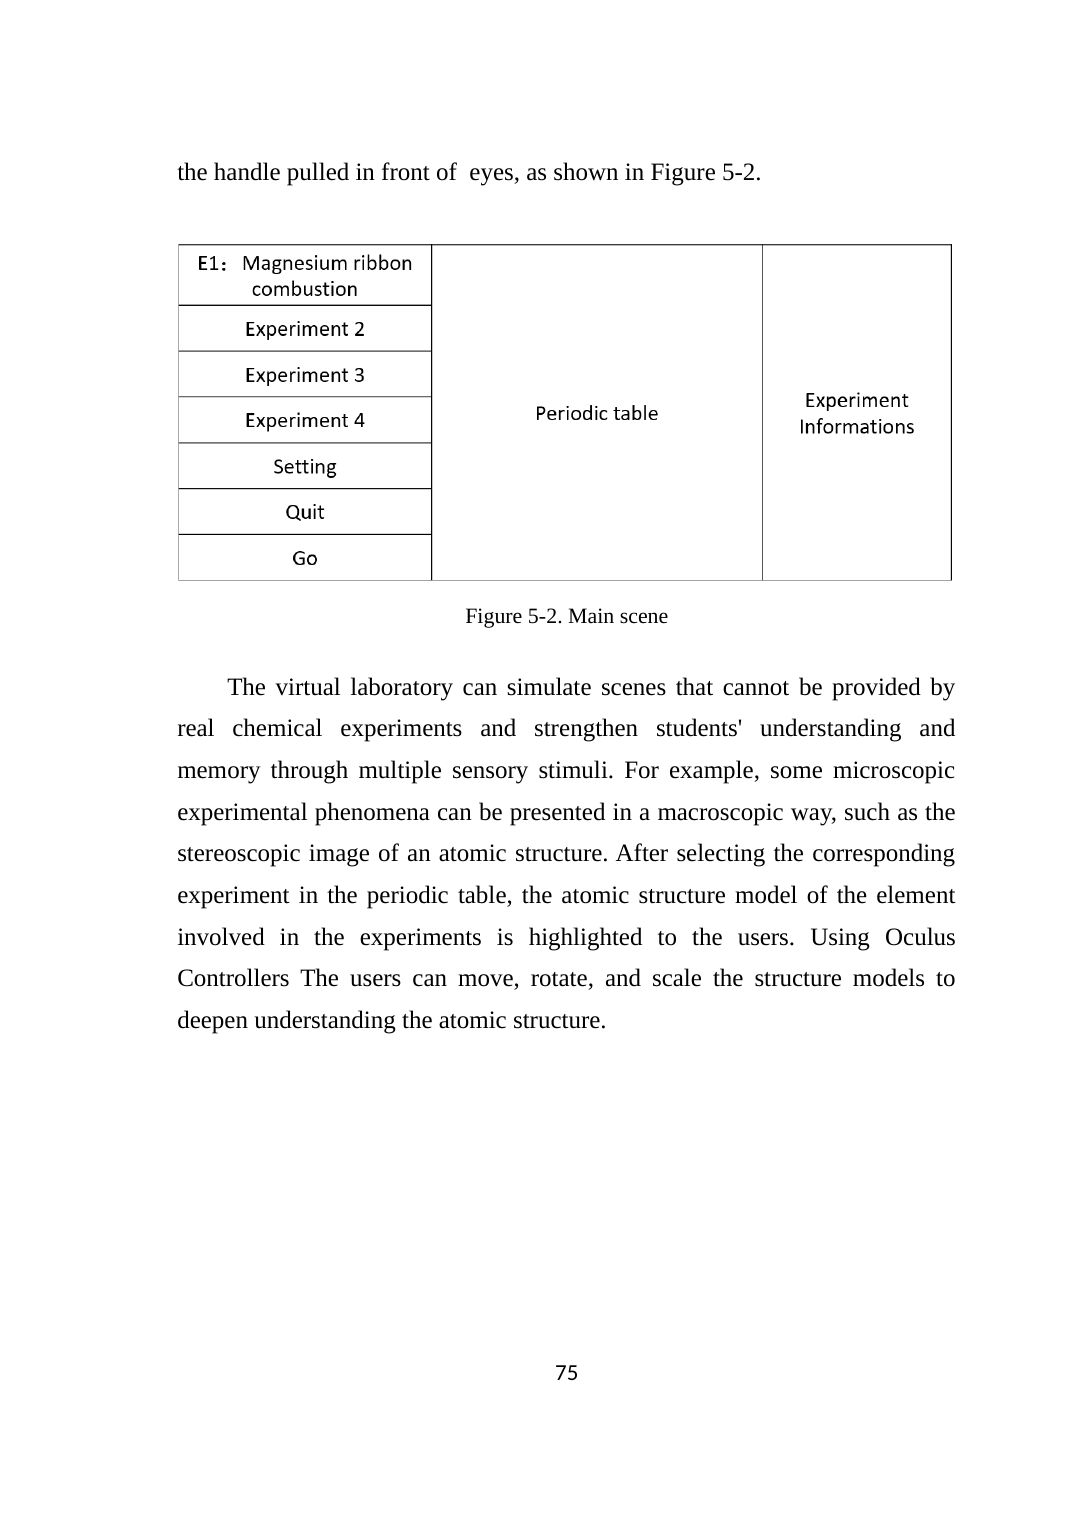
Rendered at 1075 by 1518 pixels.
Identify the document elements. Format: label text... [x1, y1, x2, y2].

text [177, 147, 956, 189]
text The virtual laboratory can simulate scenes that cannot be provided by real chemical experiments and strengthen students' understanding and memory through multiple sensory stimuli. For example, some microscopic experimental phenomena can be presented in a macroscopic way, such as the stereoscopic image of an atomic structure. After selecting the corresponding experiment in the periodic table, the atomic structure model of the element involved in the experiments is highlighted to the users. Using Oculus Controllers The users can move, rotate, and scale the structure models to deepen understanding the atomic structure. [177, 662, 956, 1037]
text Figure 5-2. Main scene [177, 603, 956, 628]
picture [177, 242, 957, 585]
